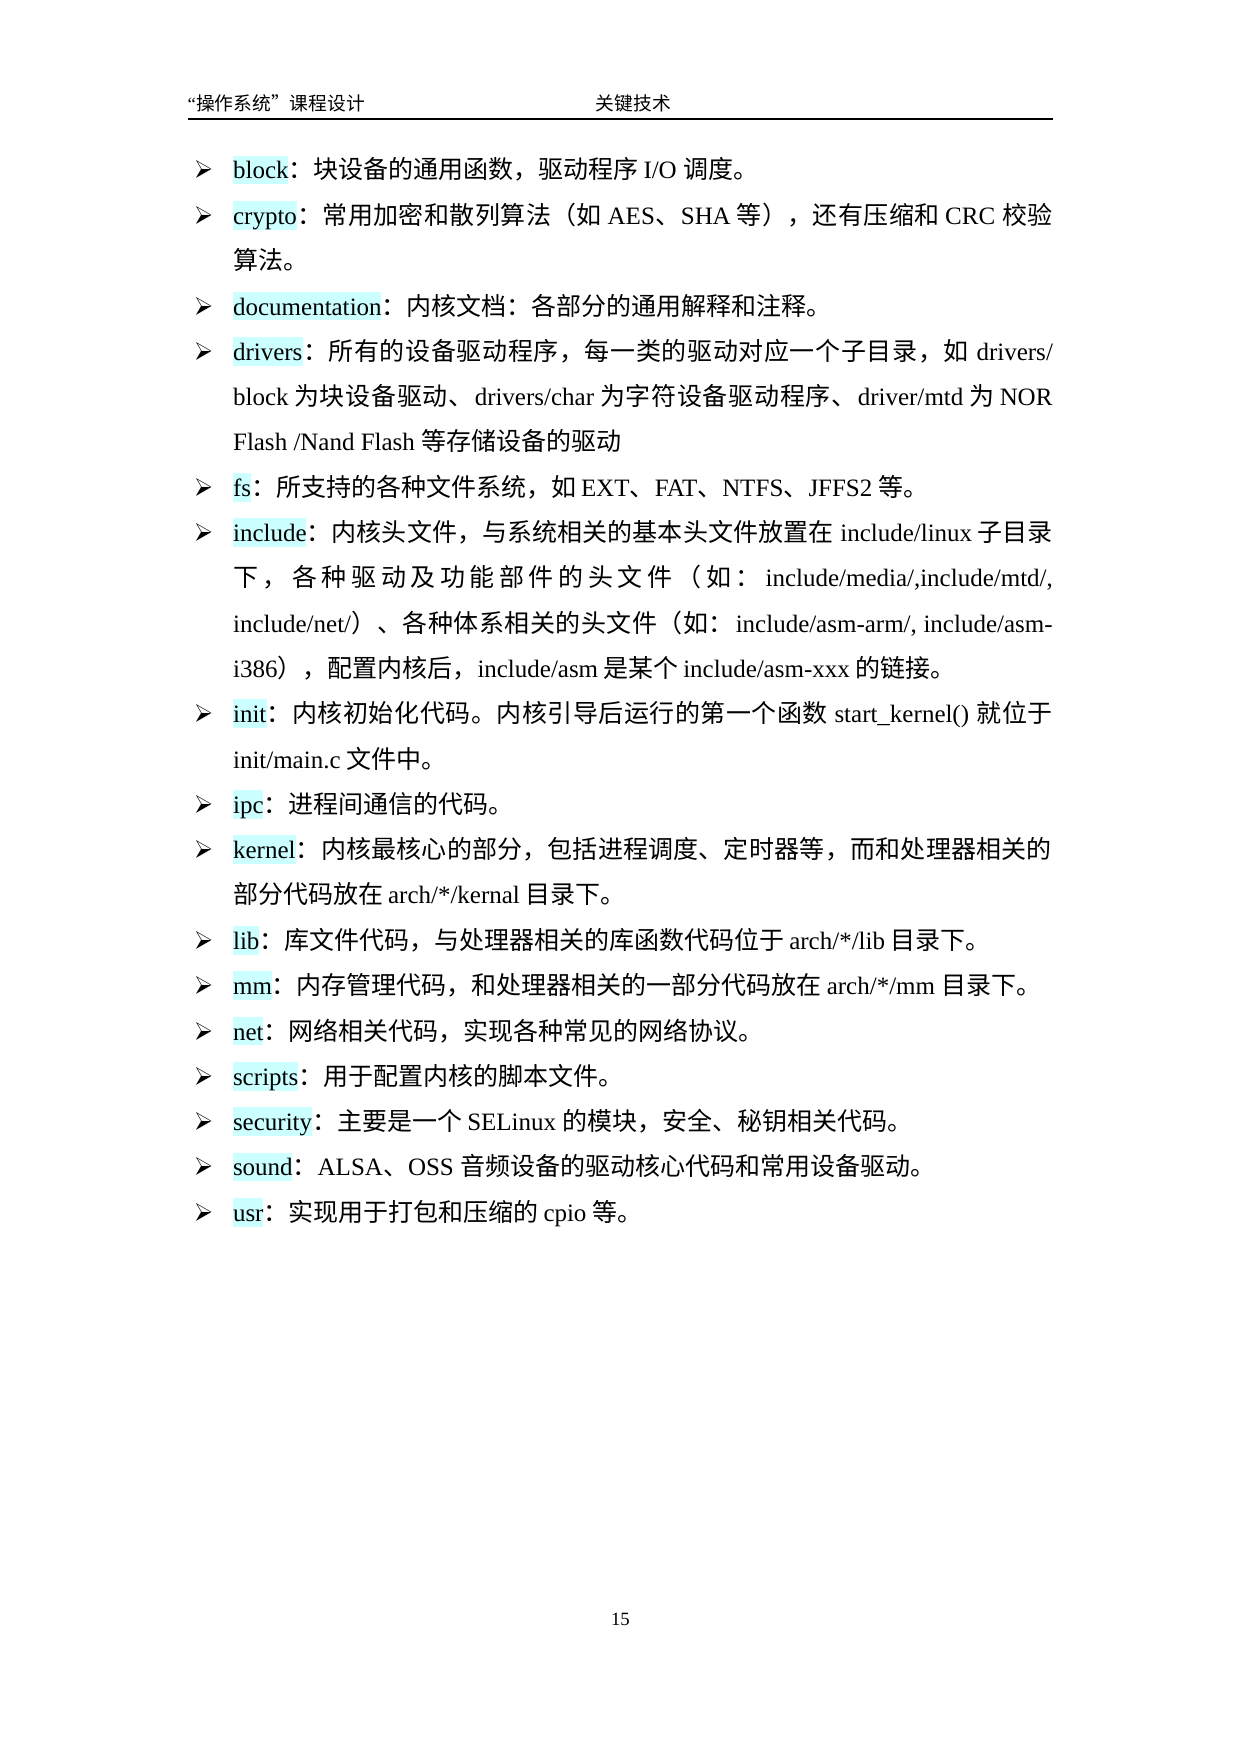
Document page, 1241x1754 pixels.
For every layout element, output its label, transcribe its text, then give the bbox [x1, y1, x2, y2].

list ipc：进程间通信的代码。 [194, 784, 1053, 821]
list documentation：内核文档：各部分的通用解释和注释。 [194, 286, 1053, 322]
list kernel：内核最核心的部分，包括进程调度、定时器等，而和处理器相关的部分代码放在arch/*/kernal目录下。 [194, 830, 1053, 911]
list usr：实现用于打包和压缩的cpio 等。 [194, 1192, 1053, 1228]
list sound：ALSA、OSS 音频设备的驱动核心代码和常用设备驱动。 [194, 1147, 1053, 1183]
list scripts：用于配置内核的脚本文件。 [194, 1056, 1053, 1092]
list fs：所支持的各种文件系统，如EXT、FAT、NTFS、JFFS2 等。 [194, 467, 1053, 503]
list include：内核头文件，与系统相关的基本头文件放置在include/linux子目录下，各种驱动及功能部件的头文件（如：include/media/,include/mtd/, include/net/）、各种体系相关的头文件（如：include/asm-arm/, include/asm-i386），配置内核后，include/asm是某个include/asm-xxx的链接。 [194, 512, 1053, 685]
list block：块设备的通用函数，驱动程序I/O 调度。 [194, 150, 1053, 186]
list lib：库文件代码，与处理器相关的库函数代码位于arch/*/lib目录下。 [194, 920, 1053, 957]
list net：网络相关代码，实现各种常见的网络协议。 [194, 1011, 1053, 1047]
list crypto：常用加密和散列算法（如AES、SHA 等），还有压缩和CRC 校验算法。 [194, 195, 1053, 277]
list security：主要是一个SELinux 的模块，安全、秘钥相关代码。 [194, 1102, 1053, 1138]
list init：内核初始化代码。内核引导后运行的第一个函数start_kernel() 就位于init/main.c 文件中。 [194, 694, 1053, 775]
list drivers：所有的设备驱动程序，每一类的驱动对应一个子目录，如drivers/block为块设备驱动、drivers/char为字符设备驱动程序、driver/mtd为NOR Flash /Nand Flash 等存储设备的驱动 [194, 331, 1053, 458]
list mm：内存管理代码，和处理器相关的一部分代码放在arch/*/mm 目录下。 [194, 966, 1053, 1002]
